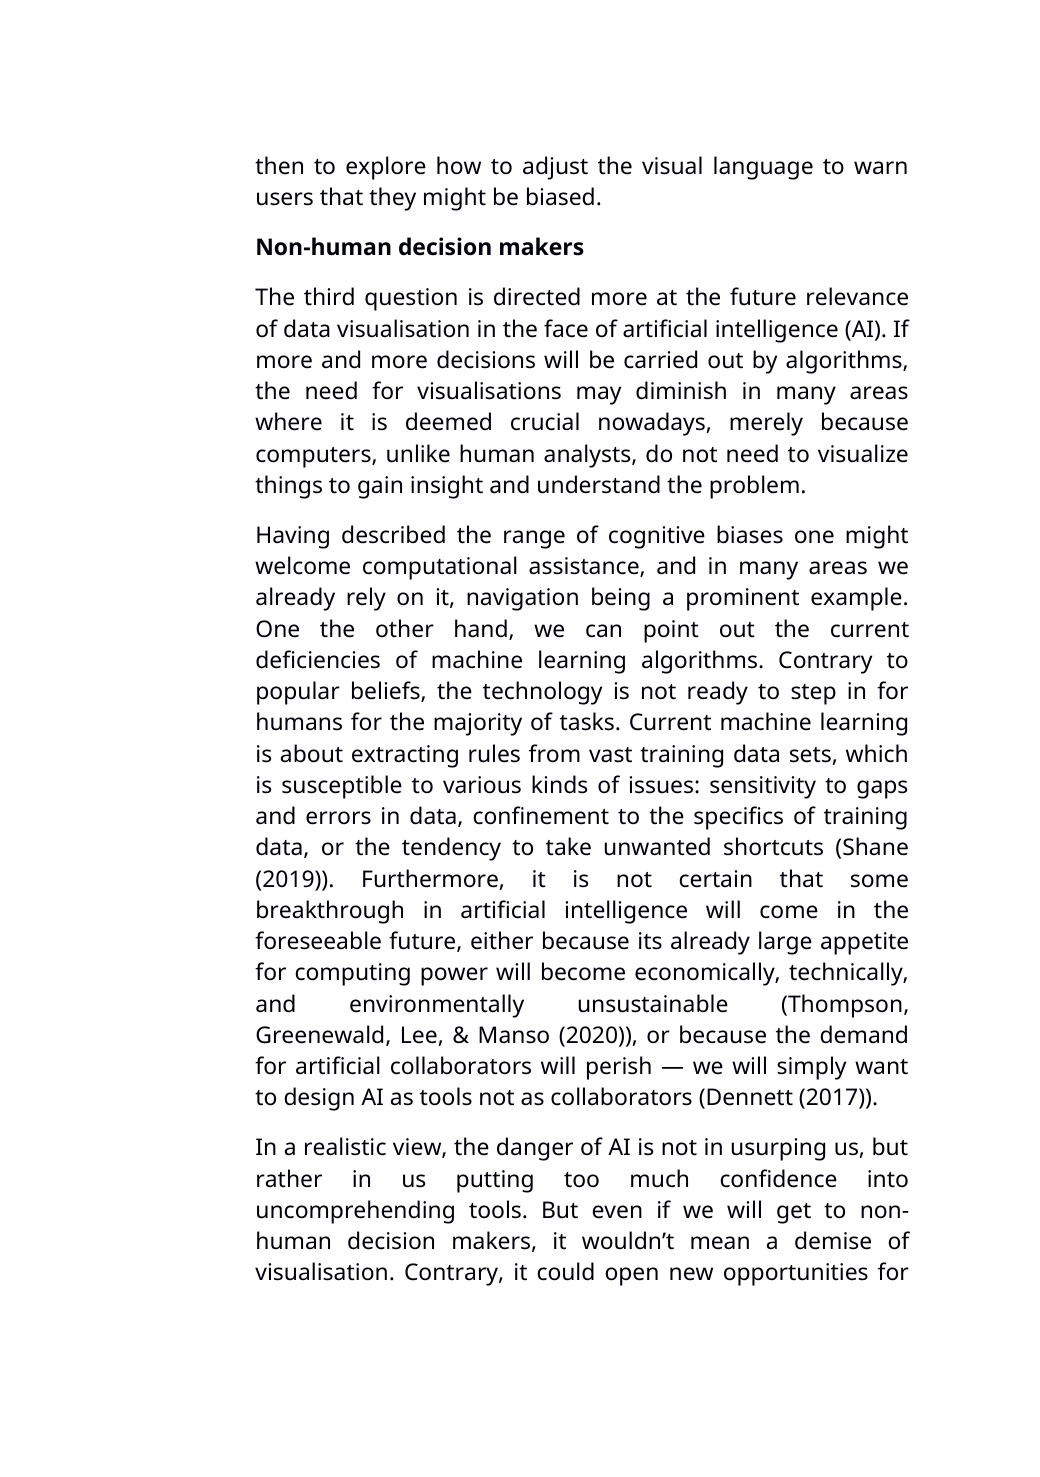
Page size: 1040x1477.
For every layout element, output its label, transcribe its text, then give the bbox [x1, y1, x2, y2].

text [255, 1131, 910, 1287]
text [255, 150, 910, 212]
text The third question is directed more at the future relevance of data visualisation in the face of artificial intelligence (AI). If more and more decisions will be carried out by algorithms, the need for visualisations may diminish in many areas where it is deemed crucial nowadays, merely because computers, unlike human analysts, do not need to visualize things to gain insight and understand the problem. [255, 281, 910, 500]
text Non-human decision makers [255, 231, 910, 262]
text Having described the range of cognitive biases one might welcome computational assistance, and in many areas we already rely on it, navigation being a prominent example. One the other hand, we can point out the current deficiencies of machine learning algorithms. Contrary to popular beliefs, the technology is not ready to step in for humans for the majority of tasks. Current machine learning is about extracting rules from vast training data sets, which is susceptible to various kinds of issues: sensitivity to gaps and errors in data, confinement to the specifics of training data, or the tendency to take unwanted shortcuts (Shane (2019)). Furthermore, it is not certain that some breakthrough in artificial intelligence will come in the foreseeable future, either because its already large appetite for computing power will become economically, technically, and environmentally unsustainable (Thompson, Greenewald, Lee, & Manso (2020)), or because the demand for artificial collaborators will perish — we will simply want to design AI as tools not as collaborators (Dennett (2017)). [255, 519, 910, 1112]
